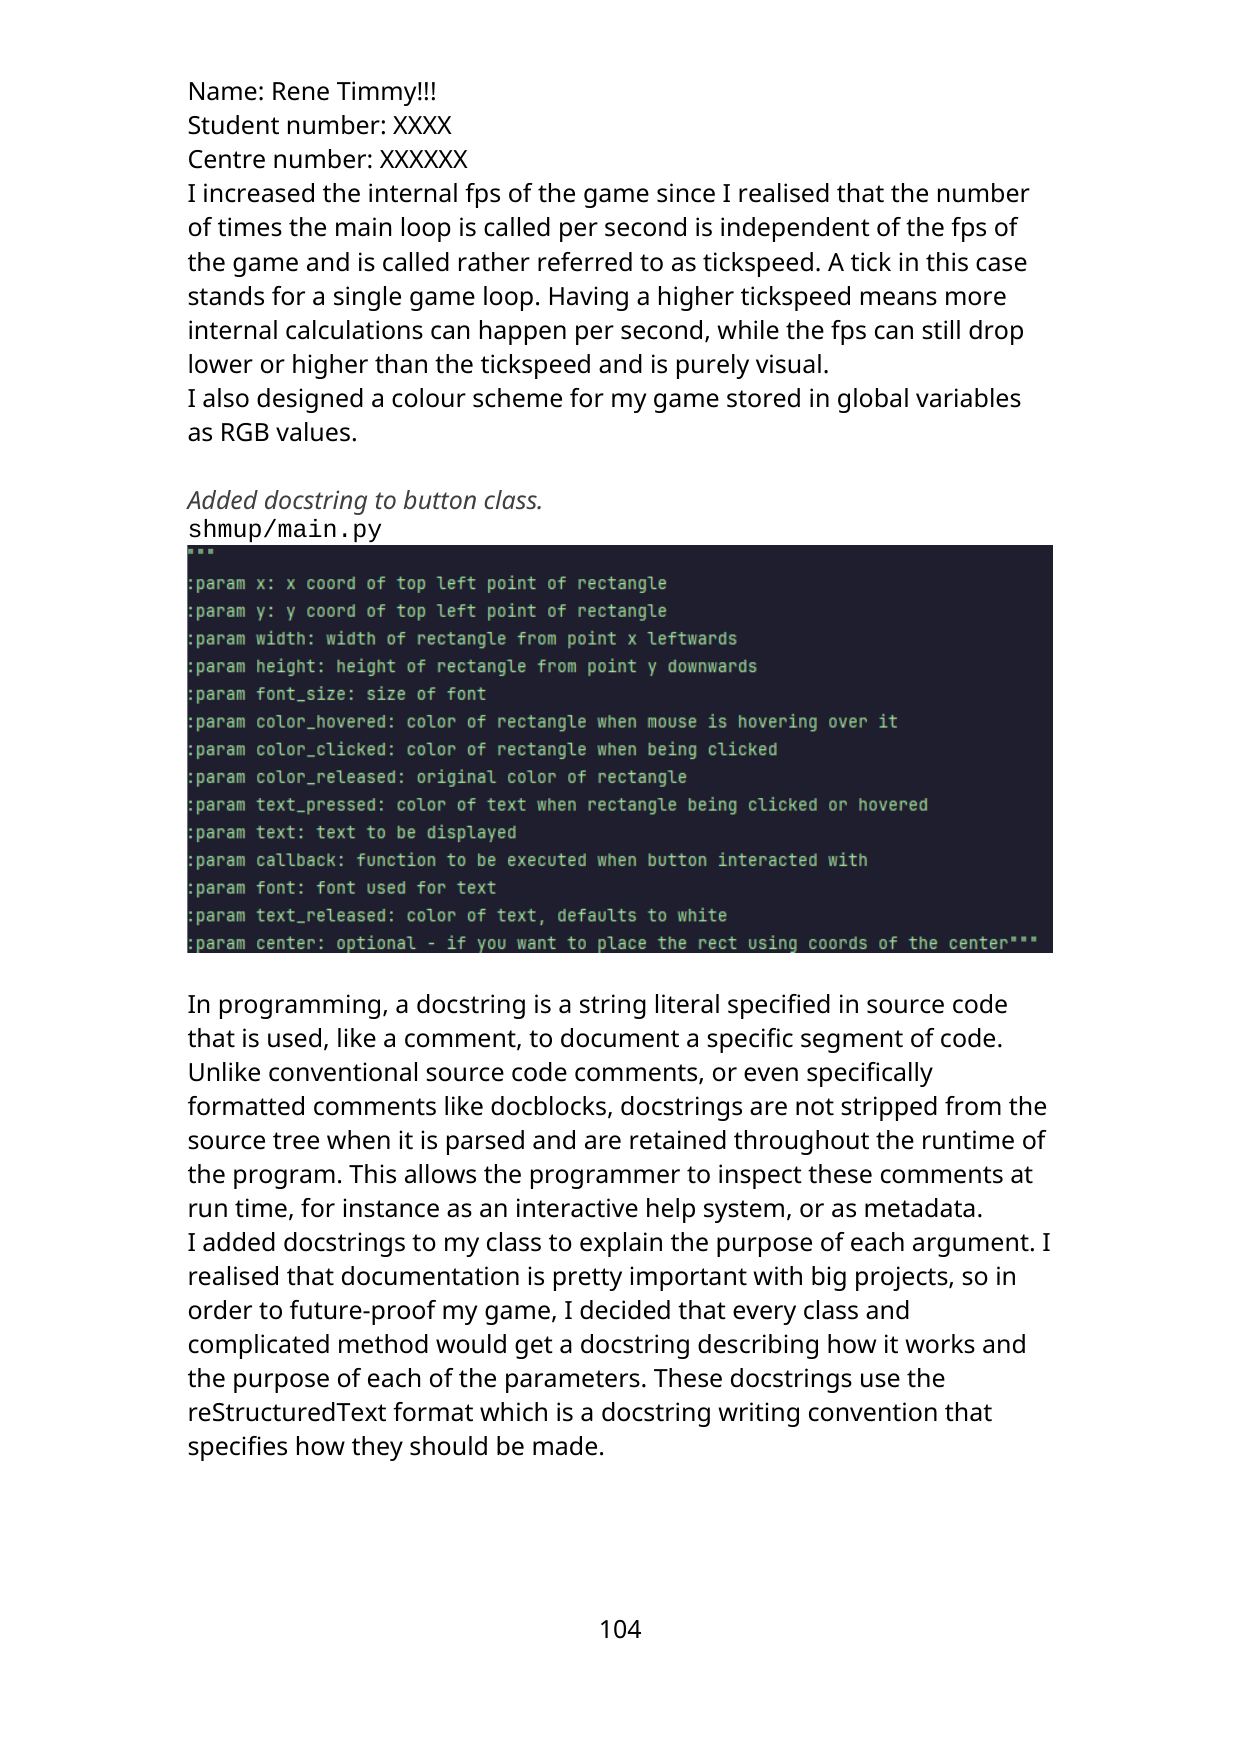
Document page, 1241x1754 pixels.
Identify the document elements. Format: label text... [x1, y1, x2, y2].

text I added docstrings to my class to explain the purpose of each argument. I realised that documentation is pretty important with big projects, so in order to future-proof my game, I decided that every class and complicated method would get a docstring describing how it works and the purpose of each of the parameters. These docstrings use the reStructuredText format which is a docstring writing convention that specifies how they should be made. [187, 1225, 1053, 1463]
text I also designed a colour scheme for my game stored in global variables as RGB values. [187, 380, 1053, 448]
text Added docstring to button class. [187, 483, 1053, 517]
text shmup/main.py [187, 517, 1053, 545]
text In programming, a docstring is a string literal specified in source code that is used, like a comment, to document a specific segment of code. Unlike conventional source code comments, or even specifically formatted comments like docblocks, docstrings are not stripped from the source tree when it is parsed and are retained throughout the runtime of the program. This allows the programmer to inspect these comments at run time, for instance as an interactive help system, or as metadata. [187, 986, 1053, 1225]
text I increased the internal fps of the game since I realised that the number of times the main loop is called per second is independent of the fps of the game and is called rather referred to as tickspeed. A tick in this case stands for a single game loop. Having a higher tickspeed means more internal calculations can happen per second, while the fps can still drop lower or higher than the tickspeed and is purely visual. [187, 176, 1053, 380]
picture [187, 545, 1053, 953]
